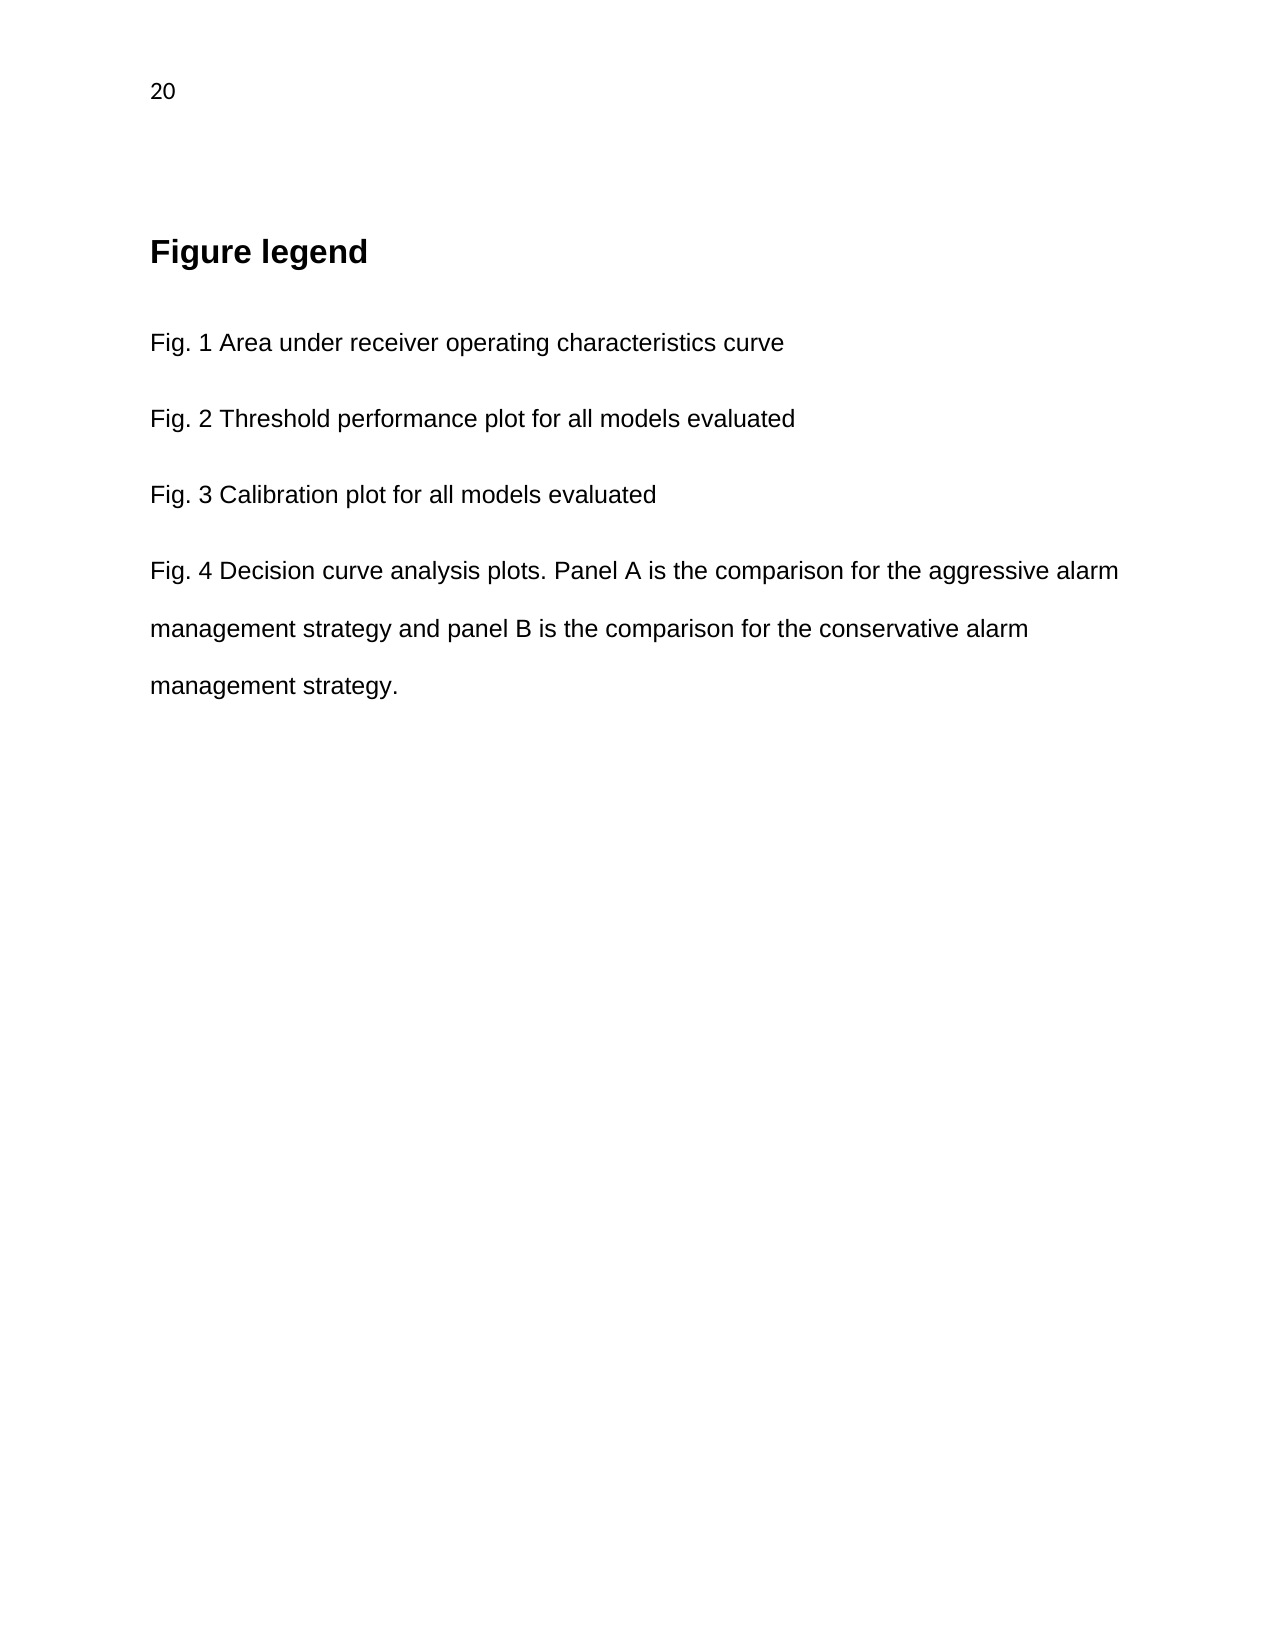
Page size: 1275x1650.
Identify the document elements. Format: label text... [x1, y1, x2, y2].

text Fig. 2 Threshold performance plot for all models evaluated [150, 404, 1125, 432]
text Fig. 4 Decision curve analysis plots. Panel A is the comparison for the aggressive alarm management strategy and panel B is the comparison for the conservative alarm management strategy. [150, 556, 1125, 700]
subtitle Figure legend [150, 232, 1125, 270]
text Fig. 1 Area under receiver operating characteristics curve [150, 327, 1125, 356]
text Fig. 3 Calibration plot for all models evaluated [150, 480, 1125, 509]
